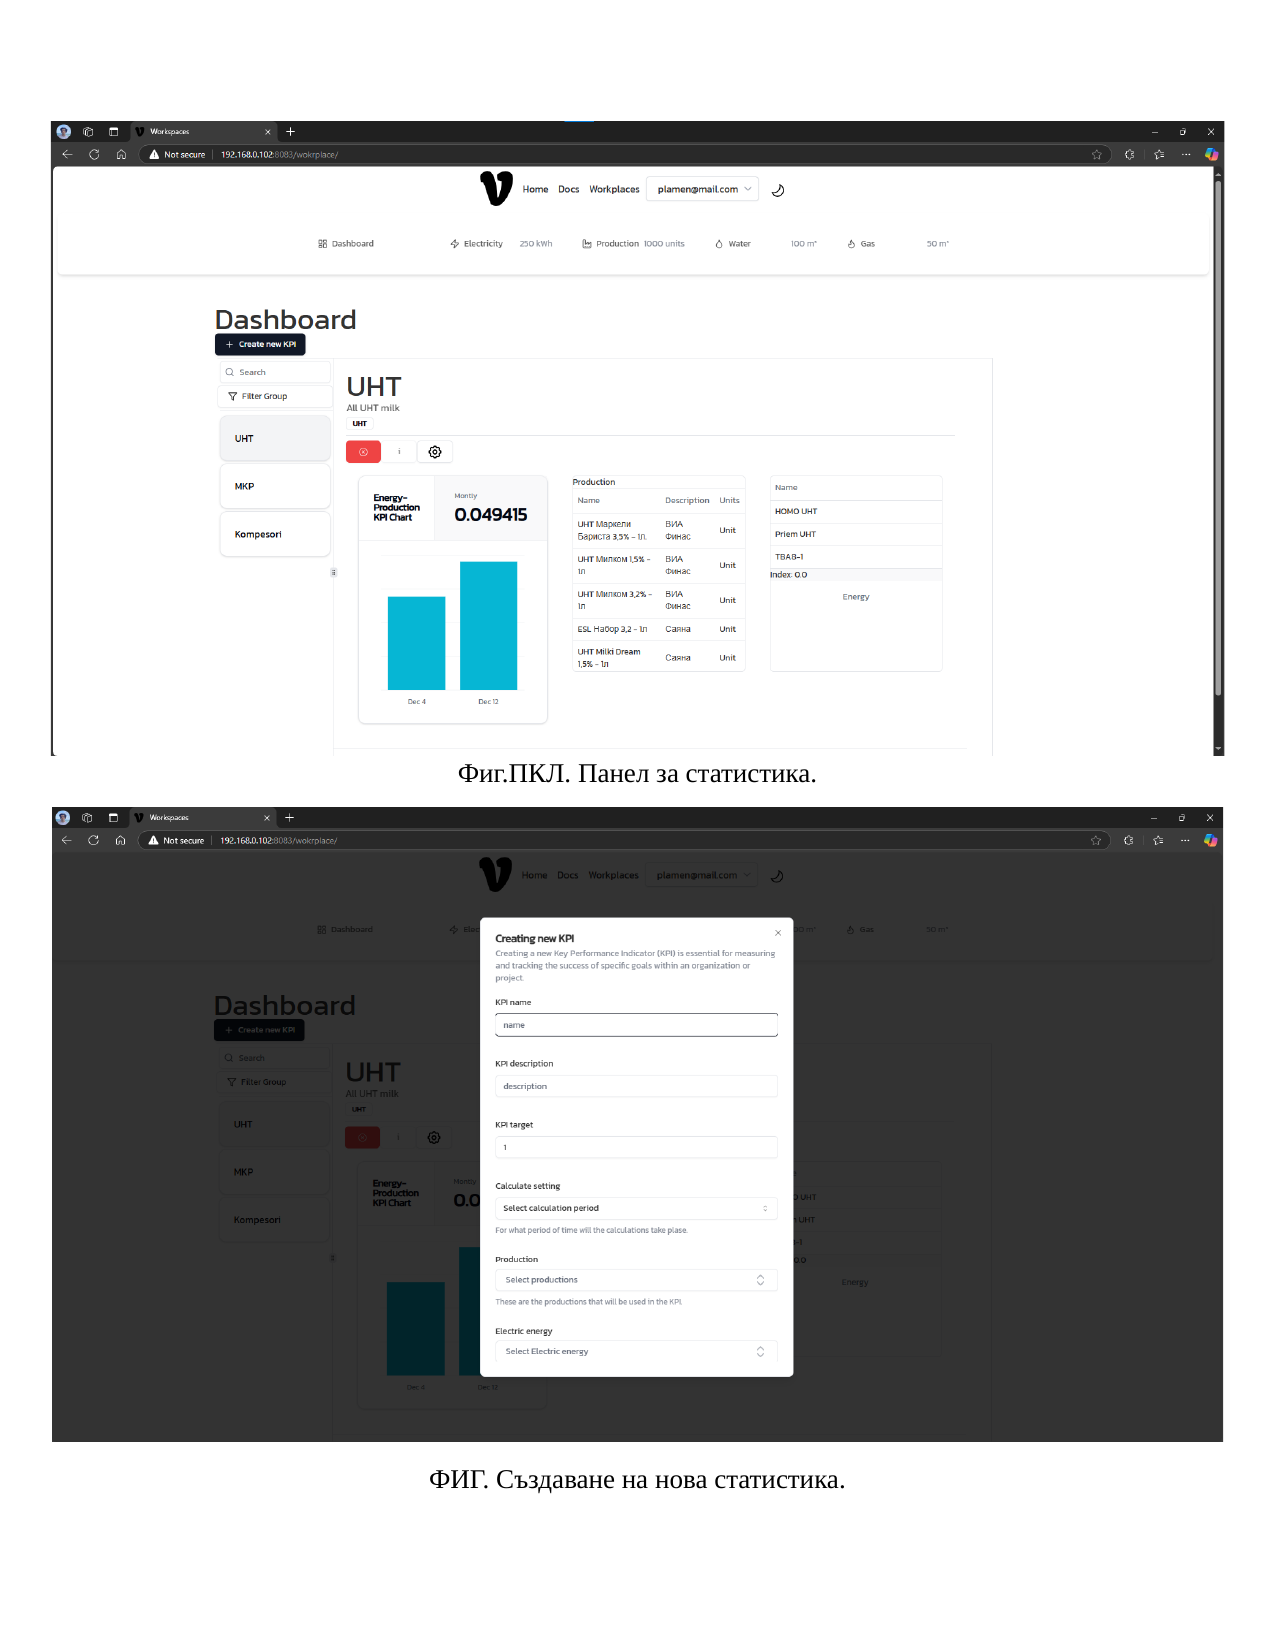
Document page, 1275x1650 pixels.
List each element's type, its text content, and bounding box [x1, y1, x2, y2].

picture [52, 807, 1224, 1442]
text Фиг.ПКЛ. Панел за статистика. [150, 756, 1125, 789]
picture [50, 121, 1225, 756]
text ФИГ. Създаване на нова статистика. [150, 1442, 1125, 1494]
